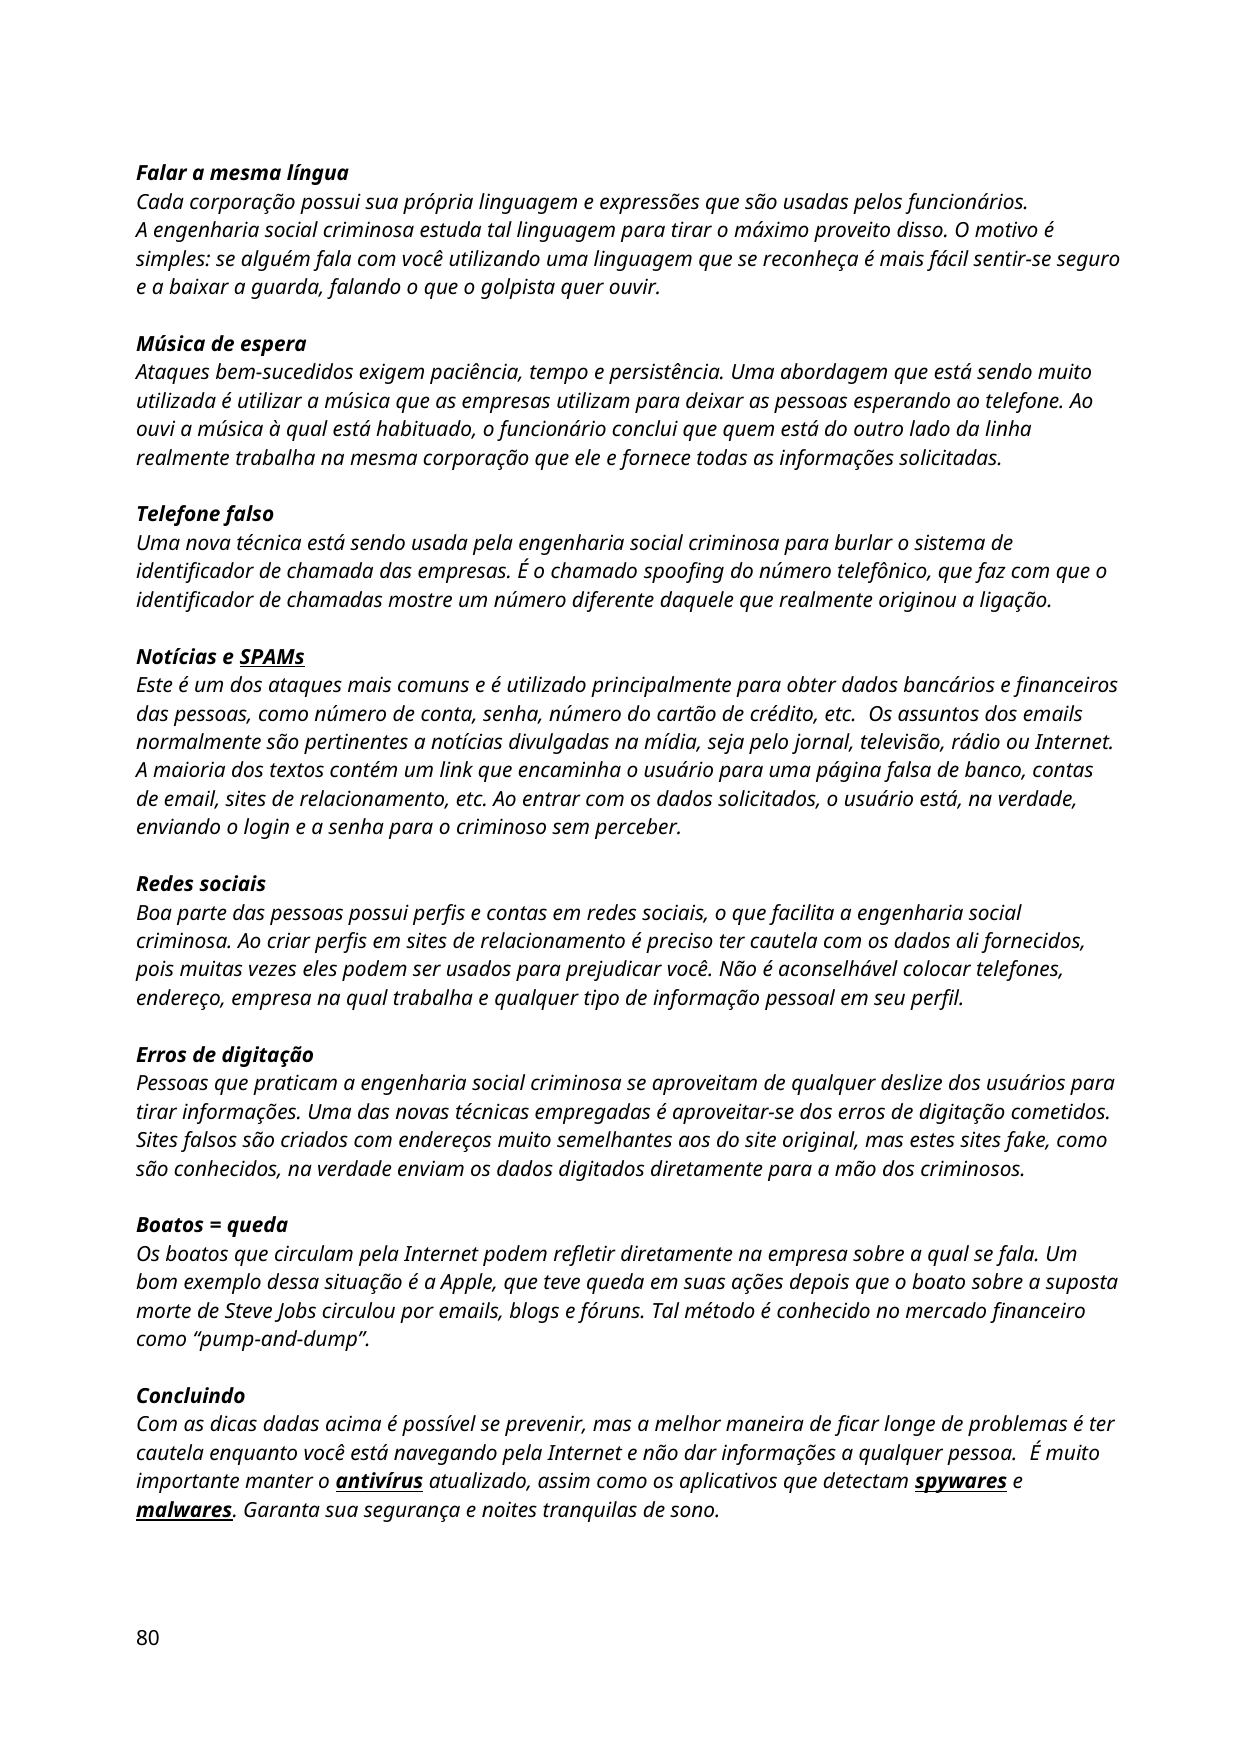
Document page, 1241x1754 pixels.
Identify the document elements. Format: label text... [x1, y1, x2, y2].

text Telefone falso [136, 499, 1122, 528]
text Ataques bem-sucedidos exigem paciência, tempo e persistência. Uma abordagem que está sendo muito utilizada é utilizar a música que as empresas utilizam para deixar as pessoas esperando ao telefone. Ao ouvi a música à qual está habituado, o funcionário conclui que quem está do outro lado da linha realmente trabalha na mesma corporação que ele e fornece todas as informações solicitadas. [136, 357, 1122, 471]
text Notícias e SPAMs [136, 642, 1122, 670]
text Música de espera [136, 329, 1122, 357]
text Concluindo [136, 1381, 1122, 1409]
text A engenharia social criminosa estuda tal linguagem para tirar o máximo proveito disso. O motivo é simples: se alguém fala com você utilizando uma linguagem que se reconheça é mais fácil sentir-se seguro e a baixar a guarda, falando o que o golpista quer ouvir. [136, 215, 1122, 301]
text Uma nova técnica está sendo usada pela engenharia social criminosa para burlar o sistema de identificador de chamada das empresas. É o chamado spoofing do número telefônico, que faz com que o identificador de chamadas mostre um número diferente daquele que realmente originou a ligação. [136, 528, 1122, 613]
text Redes sociais [136, 869, 1122, 898]
text Este é um dos ataques mais comuns e é utilizado principalmente para obter dados bancários e financeiros das pessoas, como número de conta, senha, número do cartão de crédito, etc. Os assuntos dos emails normalmente são pertinentes a notícias divulgadas na mídia, seja pelo jornal, televisão, rádio ou Internet. A maioria dos textos contém um link que encaminha o usuário para uma página falsa de banco, contas de email, sites de relacionamento, etc. Ao entrar com os dados solicitados, o usuário está, na verdade, enviando o login e a senha para o criminoso sem perceber. [136, 670, 1122, 841]
text Boatos = queda [136, 1211, 1122, 1239]
text Pessoas que praticam a engenharia social criminosa se aproveitam de qualquer deslize dos usuários para tirar informações. Uma das novas técnicas empregadas é aproveitar-se dos erros de digitação cometidos. Sites falsos são criados com endereços muito semelhantes aos do site original, mas estes sites fake, como são conhecidos, na verdade enviam os dados digitados diretamente para a mão dos criminosos. [136, 1068, 1122, 1182]
text Erros de digitação [136, 1040, 1122, 1068]
text Boa parte das pessoas possui perfis e contas em redes sociais, o que facilita a engenharia social criminosa. Ao criar perfis em sites de relacionamento é preciso ter cautela com os dados ali fornecidos, pois muitas vezes eles podem ser usados para prejudicar você. Não é aconselhável colocar telefones, endereço, empresa na qual trabalha e qualquer tipo de informação pessoal em seu perfil. [136, 898, 1122, 1011]
text Com as dicas dadas acima é possível se prevenir, mas a melhor maneira de ficar longe de problemas é ter cautela enquanto você está navegando pela Internet e não dar informações a qualquer pessoa. É muito importante manter o antivírus atualizado, assim como os aplicativos que detectam spywares e malwares. Garanta sua segurança e noites tranquilas de sono. [136, 1409, 1122, 1523]
text Cada corporação possui sua própria linguagem e expressões que são usadas pelos funcionários. [136, 187, 1122, 215]
text Os boatos que circulam pela Internet podem refletir diretamente na empresa sobre a qual se fala. Um bom exemplo dessa situação é a Apple, que teve queda em suas ações depois que o boato sobre a suposta morte de Steve Jobs circulou por emails, blogs e fóruns. Tal método é conhecido no mercado financeiro como “pump-and-dump”. [136, 1239, 1122, 1353]
text Falar a mesma língua [136, 158, 1122, 187]
